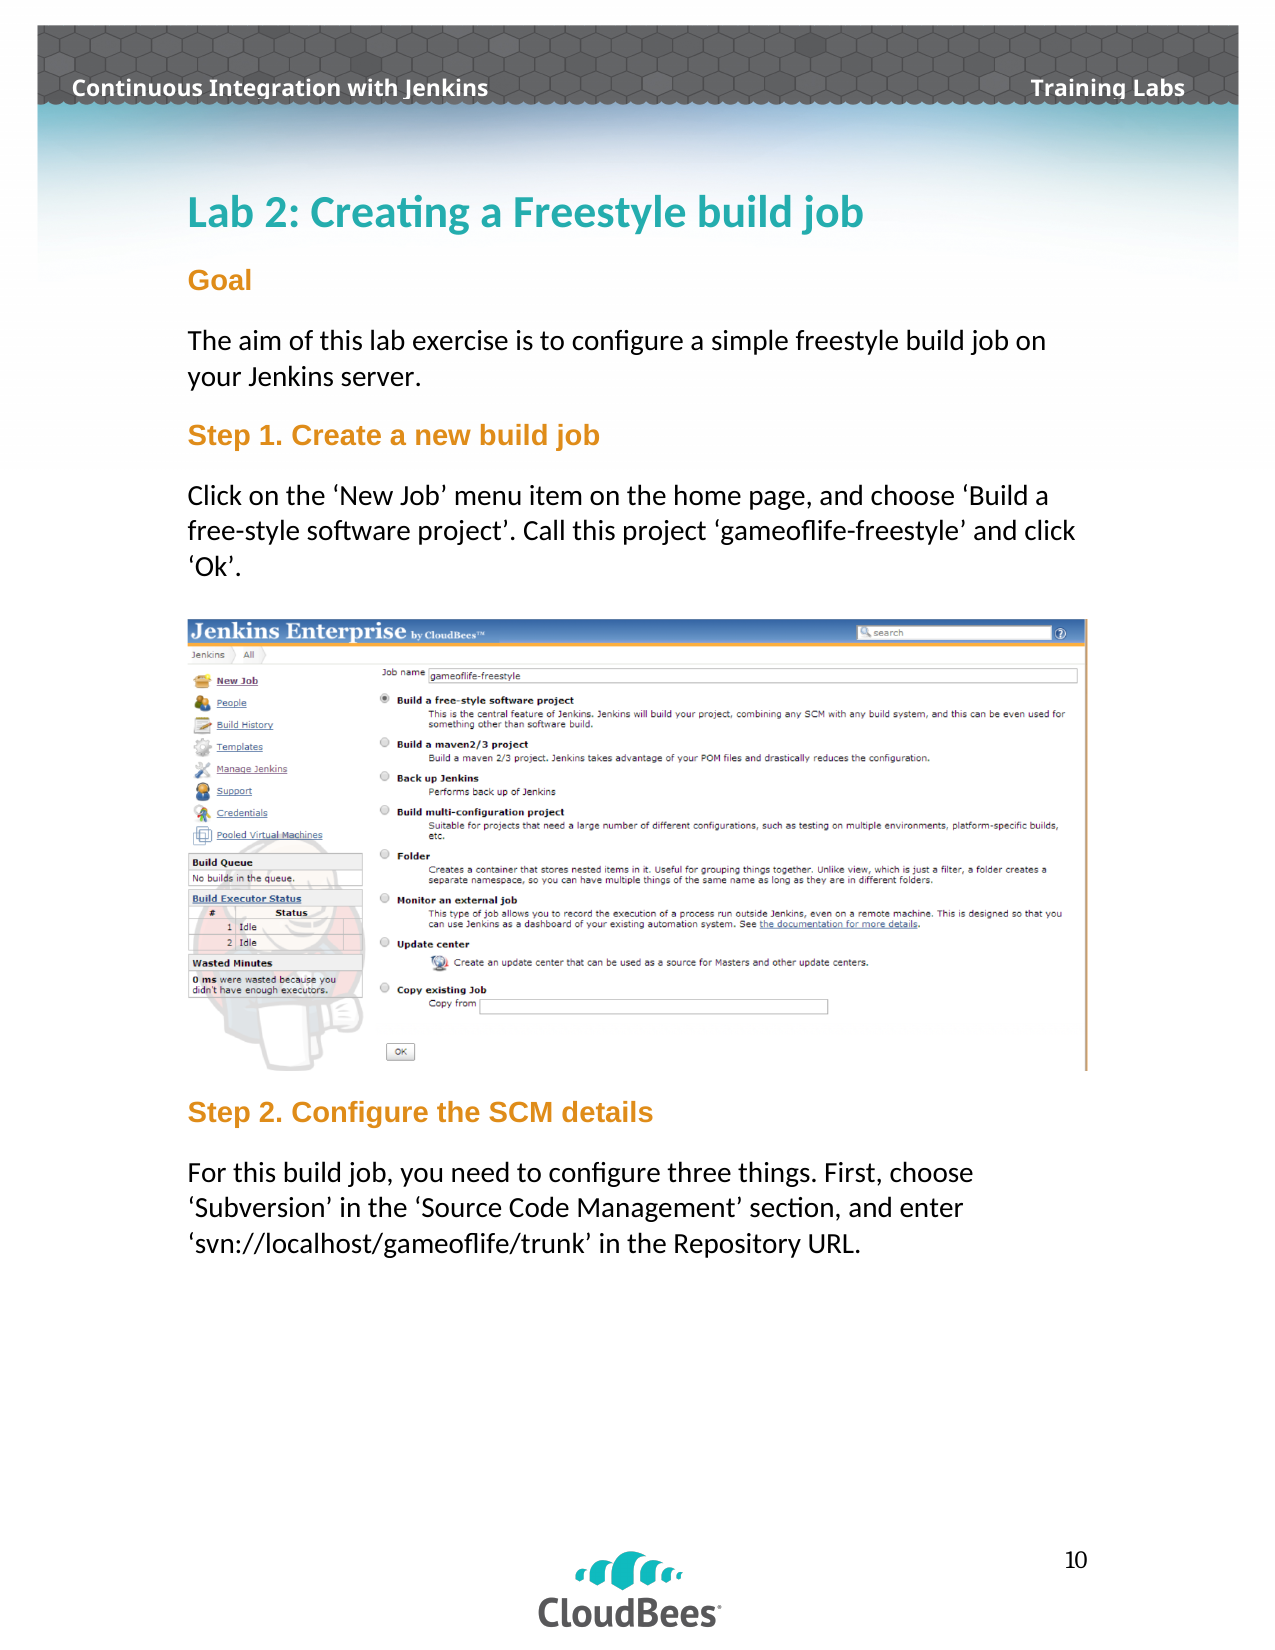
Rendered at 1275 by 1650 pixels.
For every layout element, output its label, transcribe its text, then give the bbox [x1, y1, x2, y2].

text The aim of this lab exercise is to configure a simple freestyle build job on your Jenkins server. [187, 322, 1087, 393]
text For this build job, you need to configure three things. First, choose ‘Subversion’ in the ‘Source Code Management’ section, and enter ‘svn://localhost/gameoflife/trunk’ in the Repository URL. [187, 1154, 1087, 1261]
text Click on the ‘New Job’ menu item on the home page, and choose ‘Build a free-style software project’. Call this project ‘gameoflife-freestyle’ and click ‘Ok’. [187, 477, 1087, 584]
picture [187, 619, 1088, 1071]
picture [0, 0, 1275, 470]
subtitle Lab 2: Creating a Freestyle build job [187, 182, 1087, 238]
subtitle Step 2. Configure the SCM details [187, 1095, 1087, 1129]
subtitle Goal [187, 263, 1087, 297]
picture [525, 1538, 729, 1650]
subtitle Step 1. Create a new build job [187, 418, 1087, 452]
